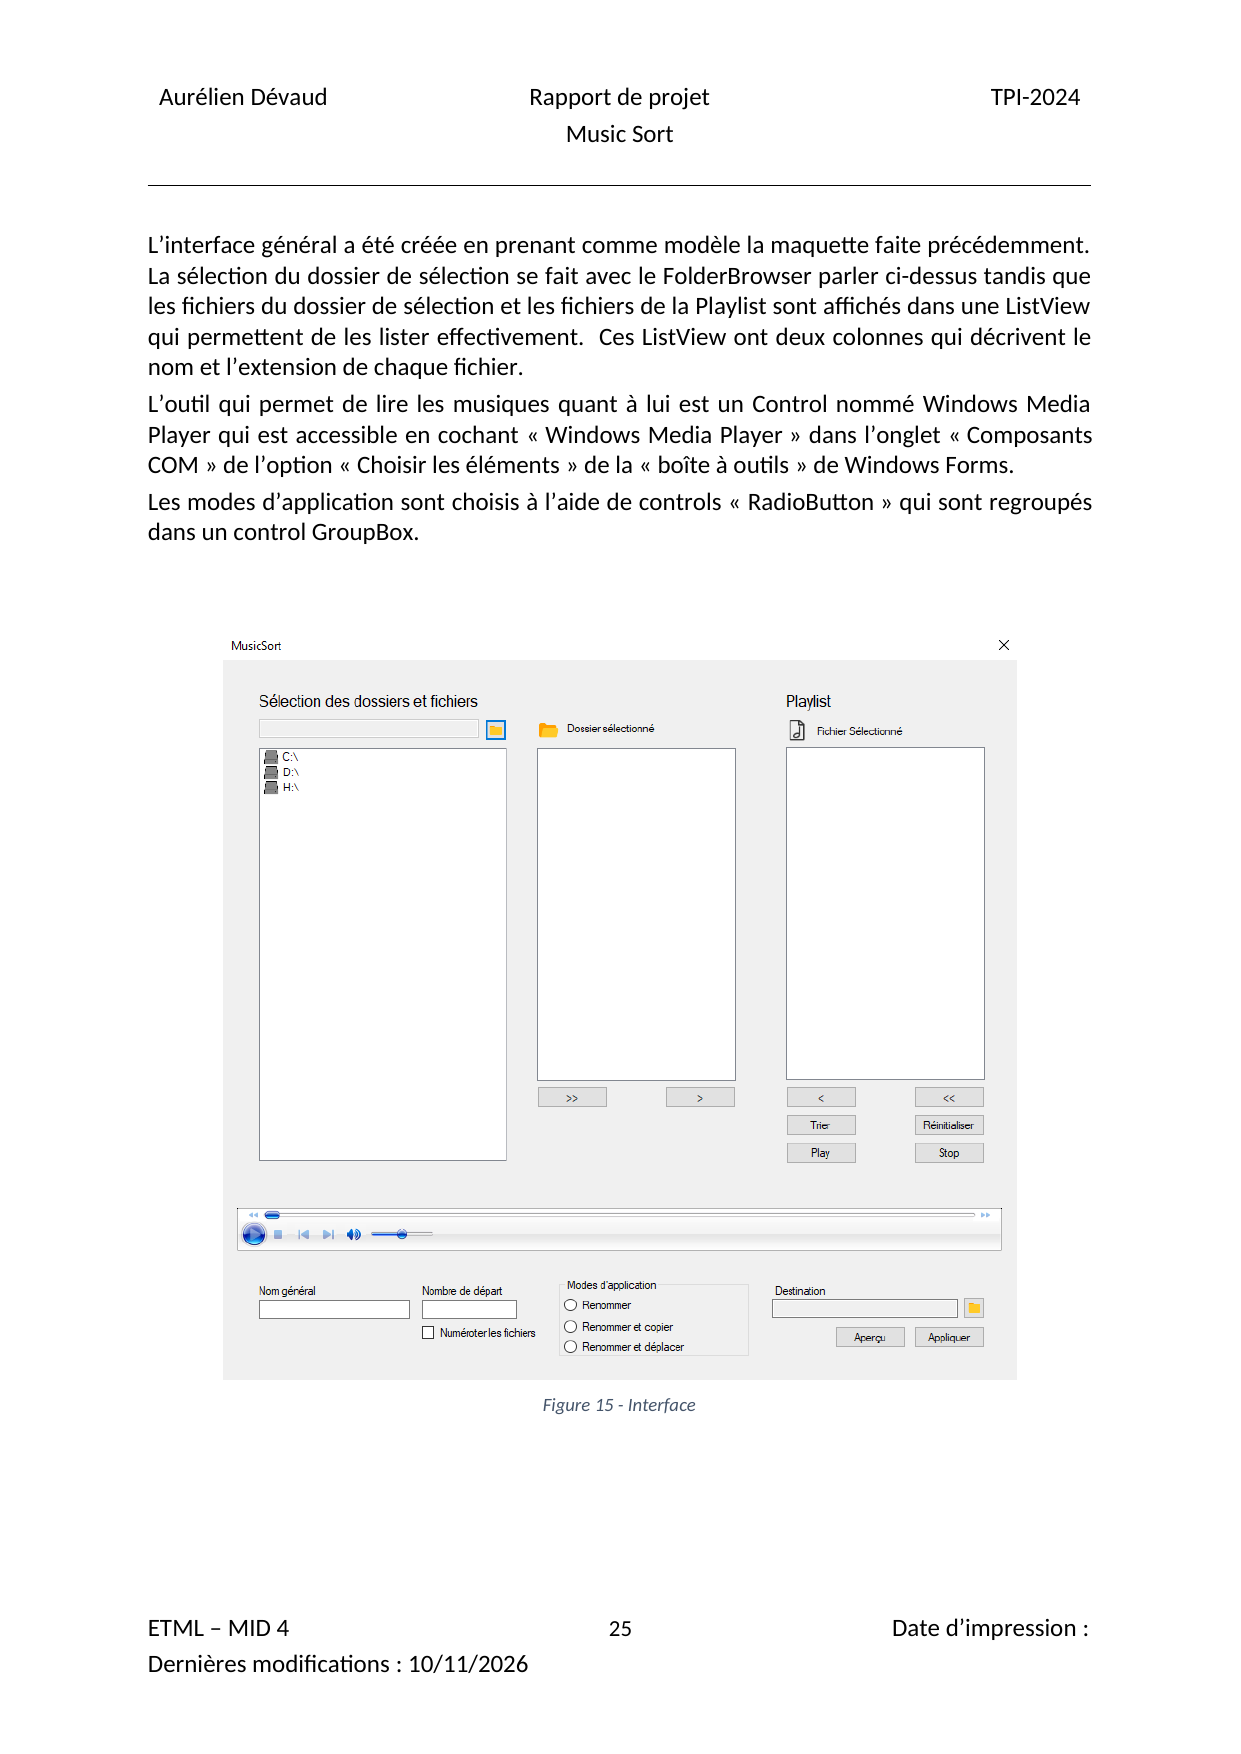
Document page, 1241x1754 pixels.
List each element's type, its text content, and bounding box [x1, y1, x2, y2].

text Les modes d’application sont choisis à l’aide de controls « RadioButton » qui sont regroupés dans un control GroupBox. [148, 486, 1092, 547]
text L’outil qui permet de lire les musiques quant à lui est un Control nommé Windows Media Player qui est accessible en cochant « Windows Media Player » dans l’onglet « Composants COM » de l’option « Choisir les éléments » de la « boîte à outils » de Windows Forms. [148, 388, 1092, 480]
picture [223, 632, 1017, 1380]
text L’interface général a été créée en prenant comme modèle la maquette faite précédemment. La sélection du dossier de sélection se fait avec le FolderBrowser parler ci-dessus tandis que les fichiers du dossier de sélection et les fichiers de la Playlist sont affichés dans une ListView qui permettent de les lister effectivement. Ces ListView ont deux colonnes qui décrivent le nom et l’extension de chaque fichier. [148, 229, 1092, 382]
